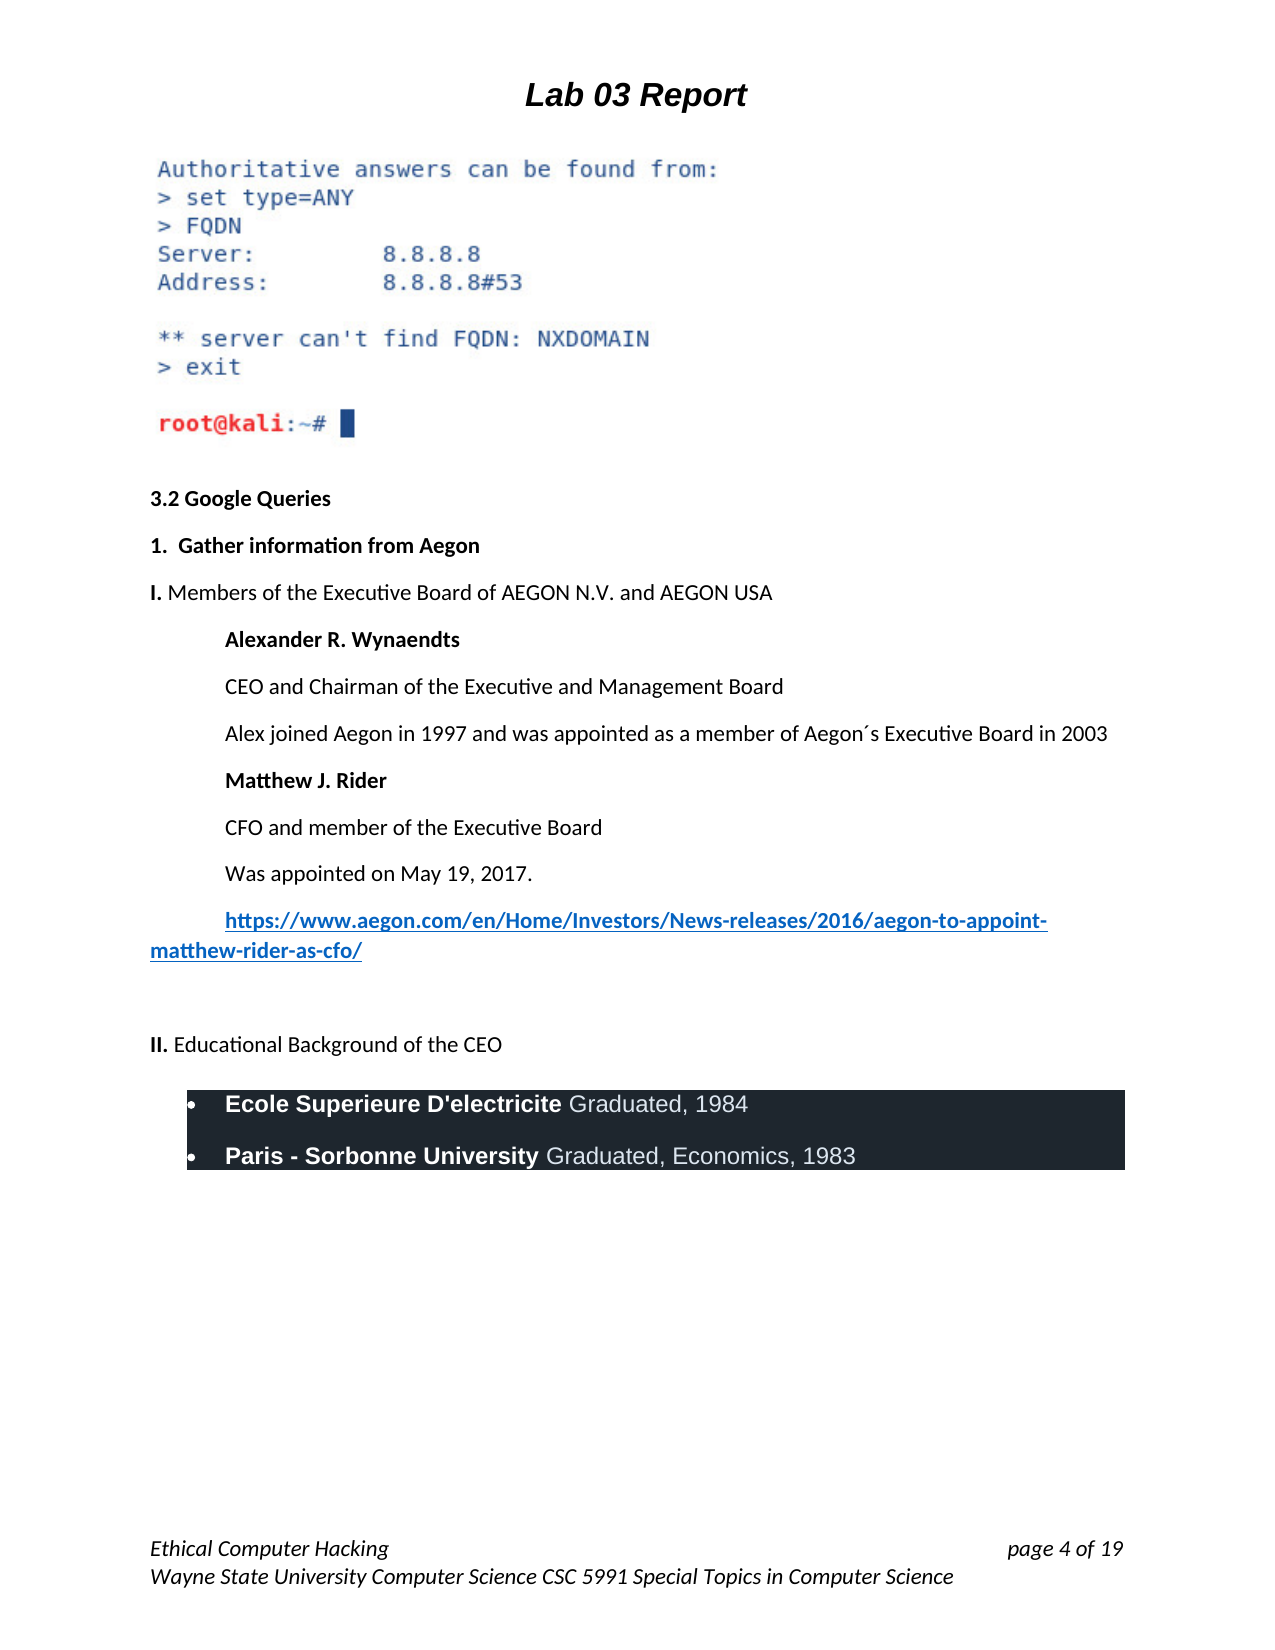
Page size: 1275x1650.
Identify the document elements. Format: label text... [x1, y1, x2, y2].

text CEO and Chairman of the Executive and Management Board [150, 672, 1125, 700]
list Paris - Sorbonne University Graduated, Economics, 1983 [187, 1142, 1125, 1170]
text 3.2 Google Queries [150, 484, 1125, 512]
text Alex joined Aegon in 1997 and was appointed as a member of Aegon´s Executive Board in 2003 [150, 719, 1125, 747]
picture [150, 150, 1119, 466]
text Was appointed on May 19, 2017. [150, 859, 1125, 887]
text https://www.aegon.com/en/Home/Investors/News-releases/2016/aegon-to-appoint-matthew-rider-as-cfo/ [150, 906, 1125, 964]
text CFO and member of the Executive Board [150, 813, 1125, 841]
list Ecole Superieure D'electricite Graduated, 1984 [187, 1090, 1125, 1117]
text II. Educational Background of the CEO [150, 1030, 1125, 1058]
text Alexander R. Wynaendts [150, 625, 1125, 653]
text I. Members of the Executive Board of AEGON N.V. and AEGON USA [150, 578, 1125, 606]
text Matthew J. Rider [150, 766, 1125, 794]
text 1. Gather information from Aegon [150, 531, 1125, 559]
